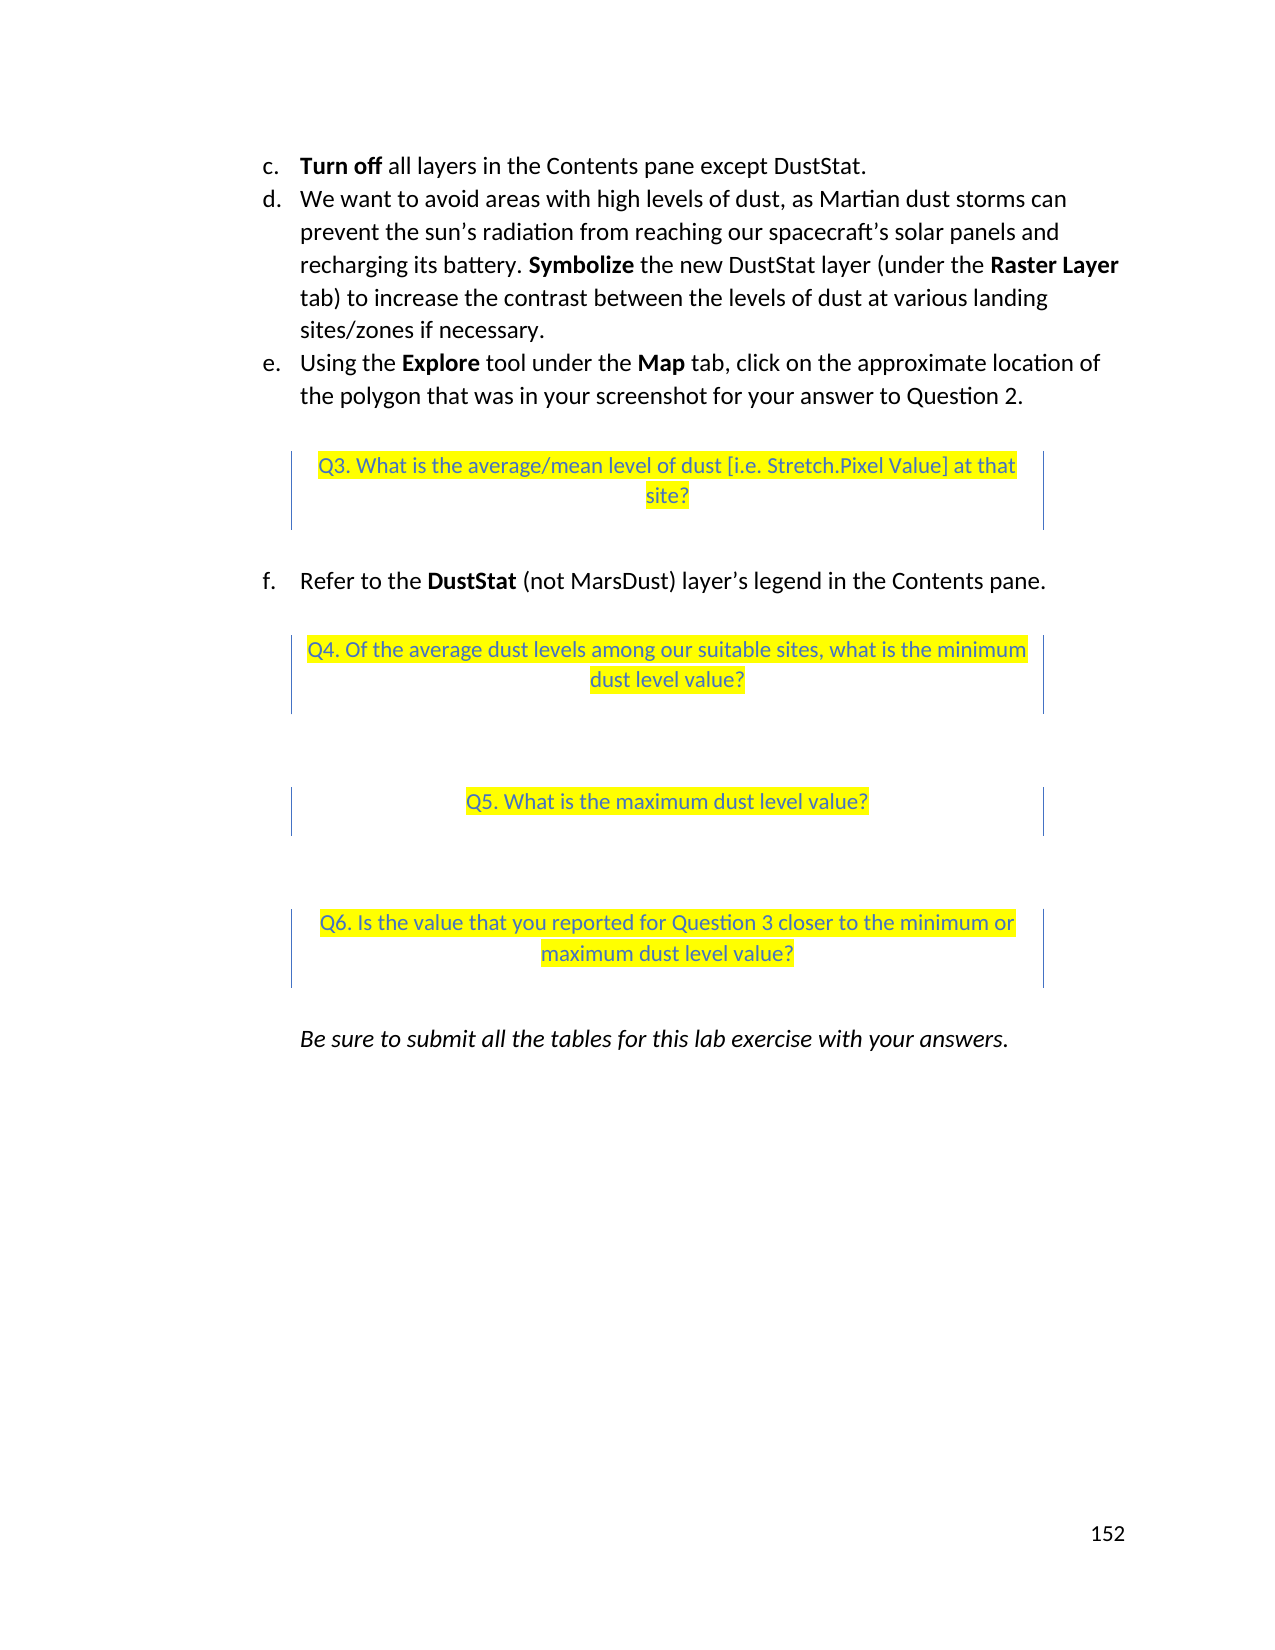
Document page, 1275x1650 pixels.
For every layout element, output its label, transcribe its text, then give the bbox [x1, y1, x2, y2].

text Q4. Of the average dust levels among our suitable sites, what is the minimum dust level value? [292, 635, 1043, 714]
list Turn off all layers in the Contents pane except DustStat. [262, 150, 1125, 181]
list Refer to the DustStat (not MarsDust) layer’s legend in the Contents pane. [262, 565, 1125, 596]
text Q3. What is the average/mean level of dust [i.e. Stretch.Pixel Value] at that site? [292, 451, 1043, 530]
text Be sure to submit all the tables for this lab exercise with your answers. [300, 1023, 1125, 1053]
text Q5. What is the maximum dust level value? [292, 787, 1043, 836]
text Q6. Is the value that you reported for Question 3 closer to the minimum or maximum dust level value? [291, 908, 1043, 988]
list Using the Explore tool under the Map tab, click on the approximate location of the polygon that was in your screenshot for your answer to Question 2. [262, 347, 1125, 411]
list We want to avoid areas with high levels of dust, as Martian dust storms can prevent the sun’s radiation from reaching our spacecraft’s solar panels and recharging its battery. Symbolize the new DustStat layer (under the Raster Layer tab) to increase the contrast between the levels of dust at various landing sites/zones if necessary. [262, 183, 1125, 345]
